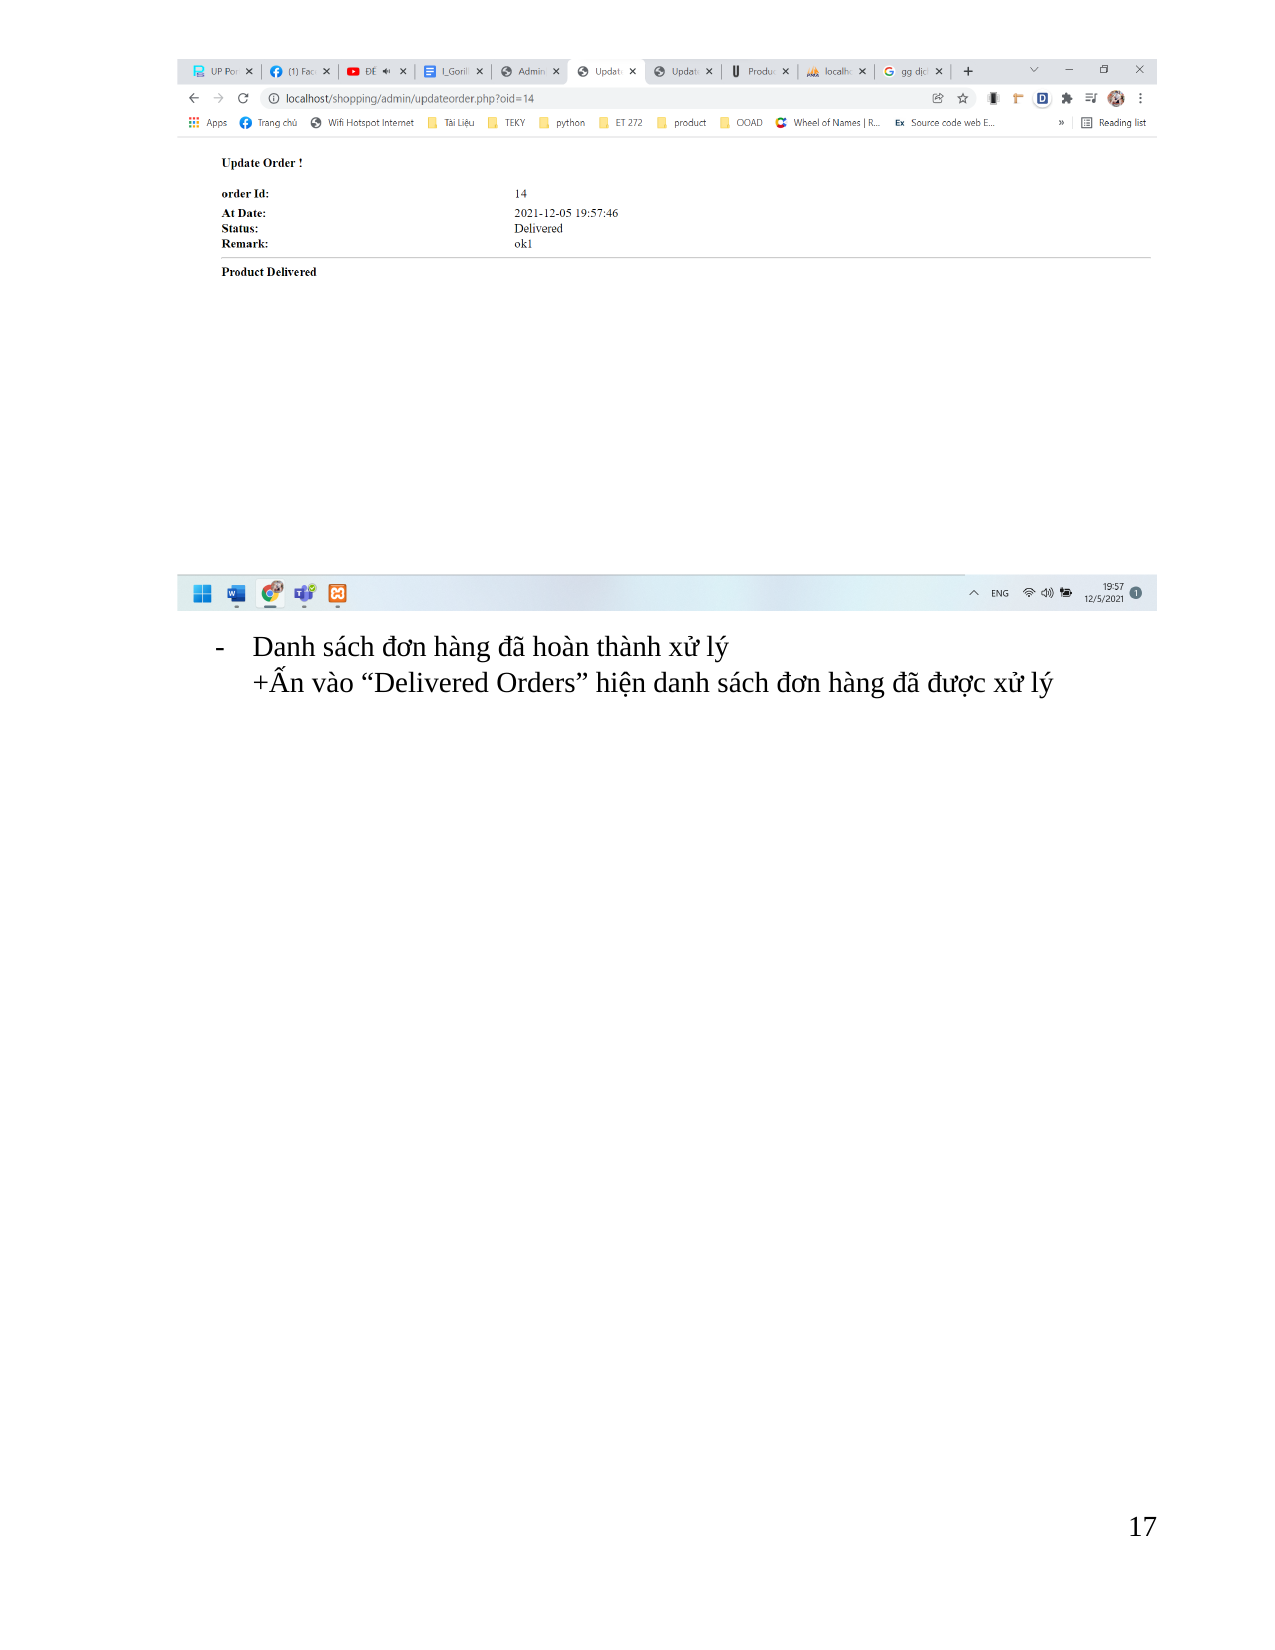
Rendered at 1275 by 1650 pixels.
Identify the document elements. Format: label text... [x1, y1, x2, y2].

picture [177, 59, 1157, 611]
list +Ấn vào “Delivered Orders” hiện danh sách đơn hàng đã được xử lý [252, 666, 1157, 699]
list Danh sách đơn hàng đã hoàn thành xử lý [215, 629, 1157, 663]
